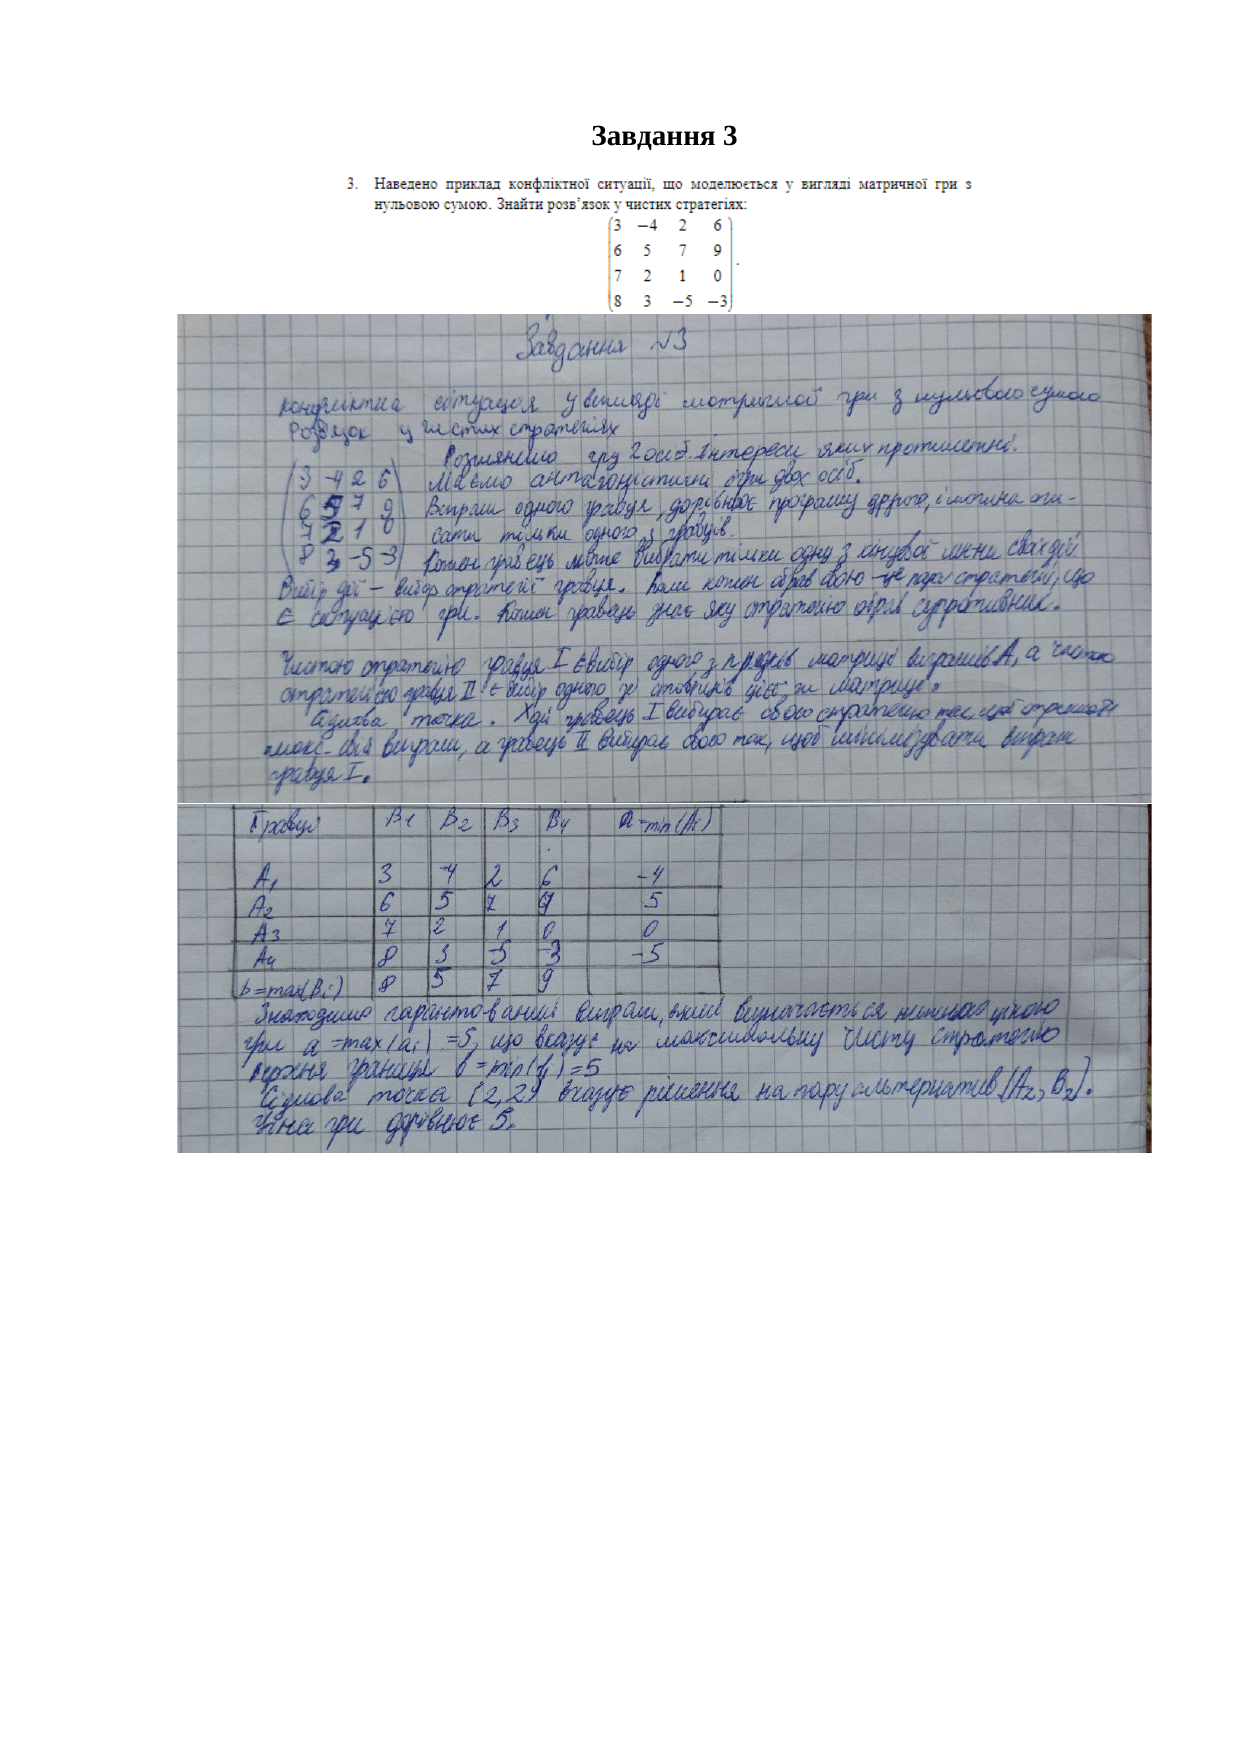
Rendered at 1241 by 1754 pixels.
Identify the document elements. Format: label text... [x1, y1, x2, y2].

picture [177, 804, 1152, 1153]
picture [334, 171, 995, 313]
picture [177, 314, 1152, 803]
text Завдання 3 [177, 118, 1152, 152]
